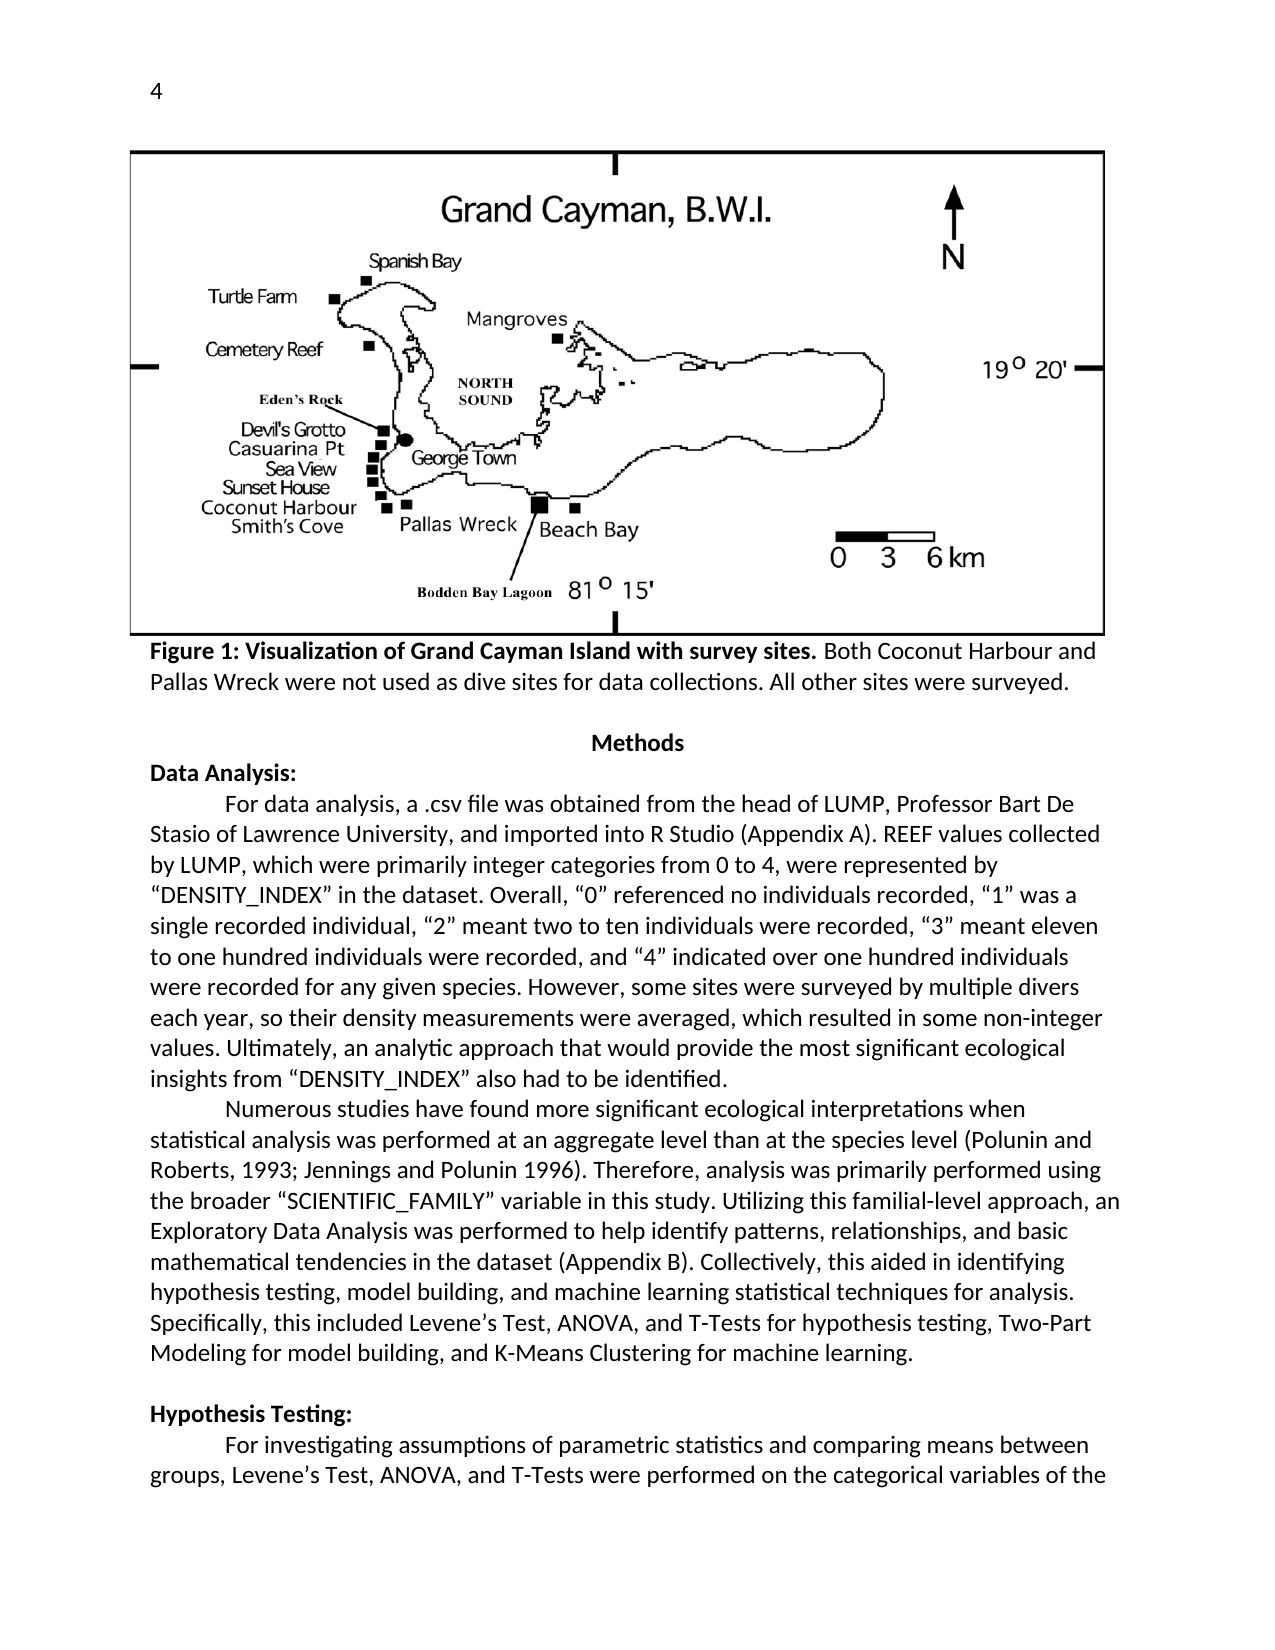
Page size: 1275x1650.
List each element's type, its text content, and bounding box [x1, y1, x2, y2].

text Hypothesis Testing: [150, 1398, 1125, 1429]
picture [129, 150, 1105, 636]
text Numerous studies have found more significant ecological interpretations when statistical analysis was performed at an aggregate level than at the species level (Polunin and Roberts, 1993; Jennings and Polunin 1996). Therefore, analysis was primarily performed using the broader “SCIENTIFIC_FAMILY” variable in this study. Utilizing this familial-level approach, an Exploratory Data Analysis was performed to help identify patterns, relationships, and basic mathematical tendencies in the dataset (Appendix B). Collectively, this aided in identifying hypothesis testing, model building, and machine learning statistical techniques for analysis. Specifically, this included Levene’s Test, ANOVA, and T-Tests for hypothesis testing, Two-Part Modeling for model building, and K-Means Clustering for machine learning. [150, 1093, 1125, 1368]
text For investigating assumptions of parametric statistics and comparing means between groups, Levene’s Test, ANOVA, and T-Tests were performed on the categorical variables of the [150, 1429, 1125, 1490]
text Data Analysis: [150, 758, 1125, 788]
text For data analysis, a .csv file was obtained from the head of LUMP, Professor Bart De Stasio of Lawrence University, and imported into R Studio (Appendix A). REEF values collected by LUMP, which were primarily integer categories from 0 to 4, were represented by “DENSITY_INDEX” in the dataset. Overall, “0” referenced no individuals recorded, “1” was a single recorded individual, “2” meant two to ten individuals were recorded, “3” meant eleven to one hundred individuals were recorded, and “4” indicated over one hundred individuals were recorded for any given species. However, some sites were surveyed by multiple divers each year, so their density measurements were averaged, which resulted in some non-integer values. Ultimately, an analytic approach that would provide the most significant ecological insights from “DENSITY_INDEX” also had to be identified. [150, 788, 1125, 1093]
text Methods [150, 727, 1125, 758]
